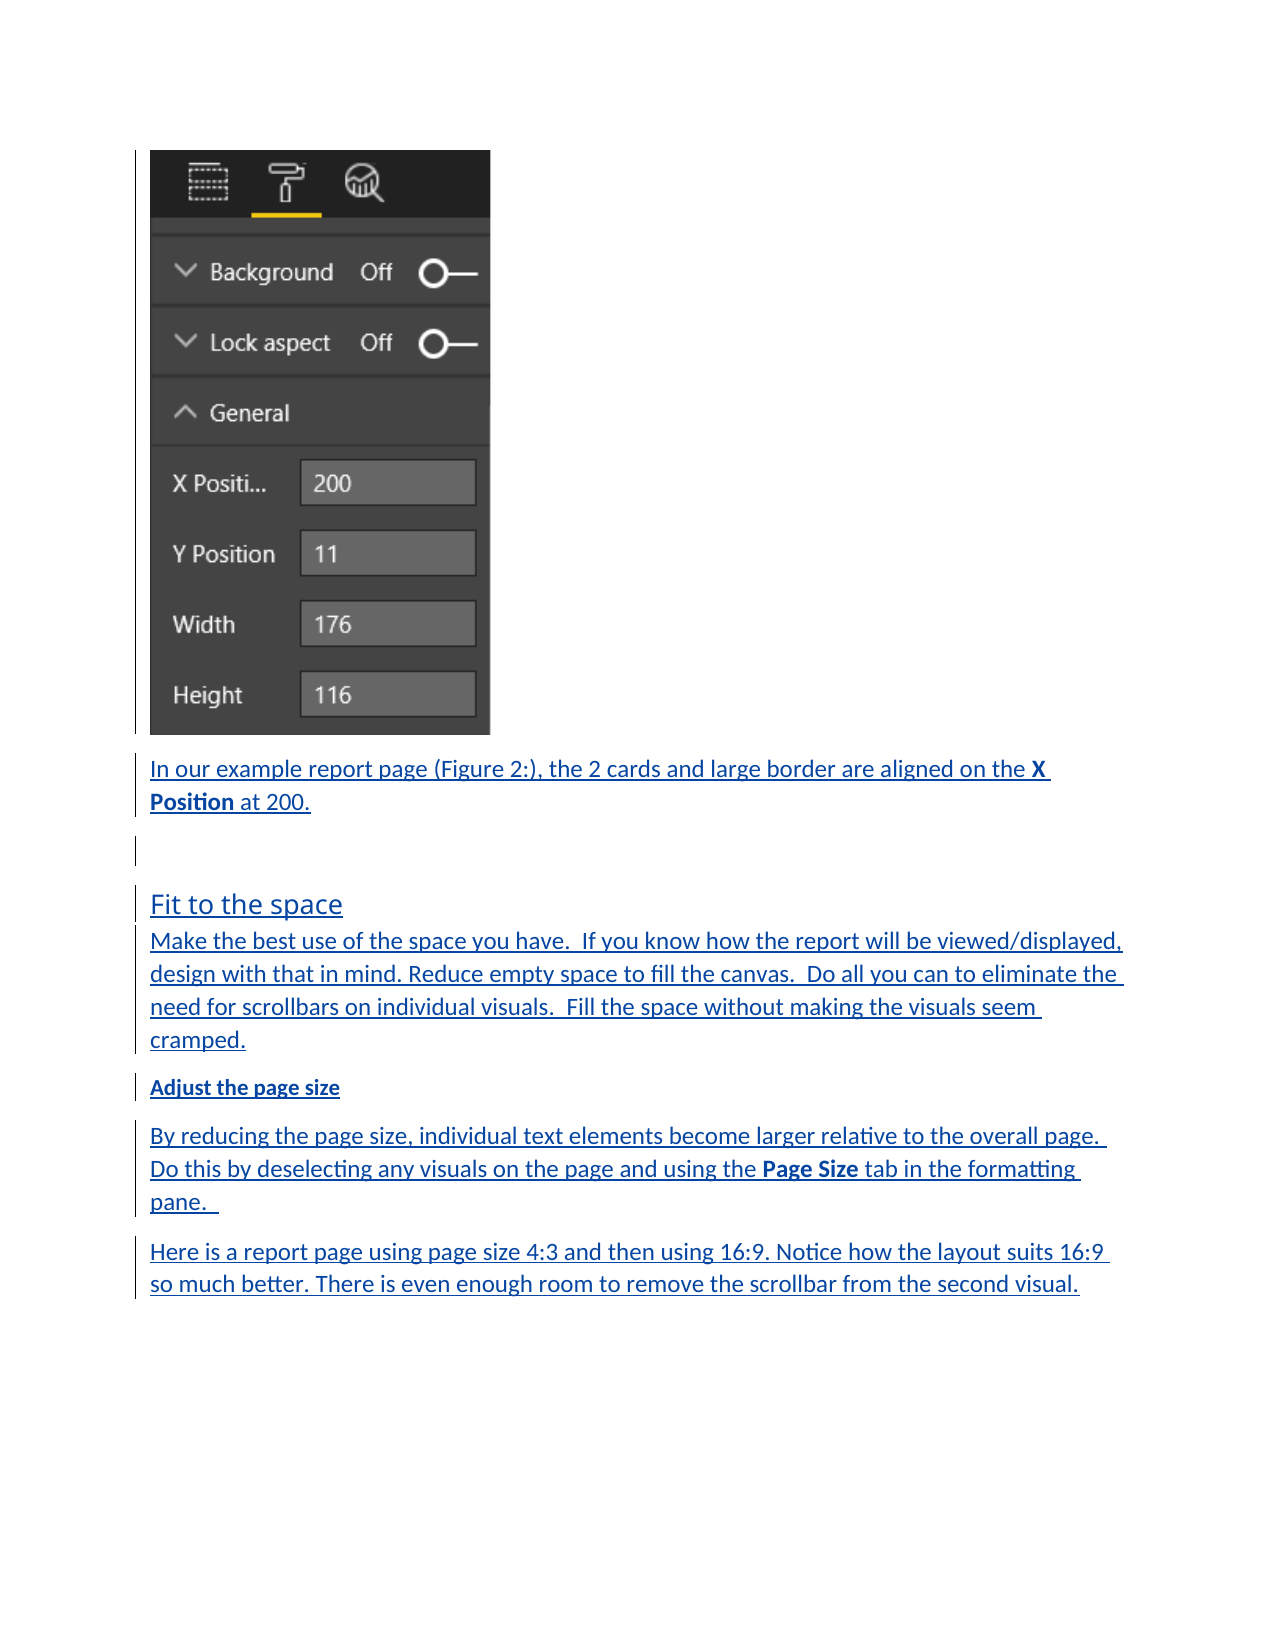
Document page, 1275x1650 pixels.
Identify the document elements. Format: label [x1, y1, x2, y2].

picture [150, 150, 491, 735]
